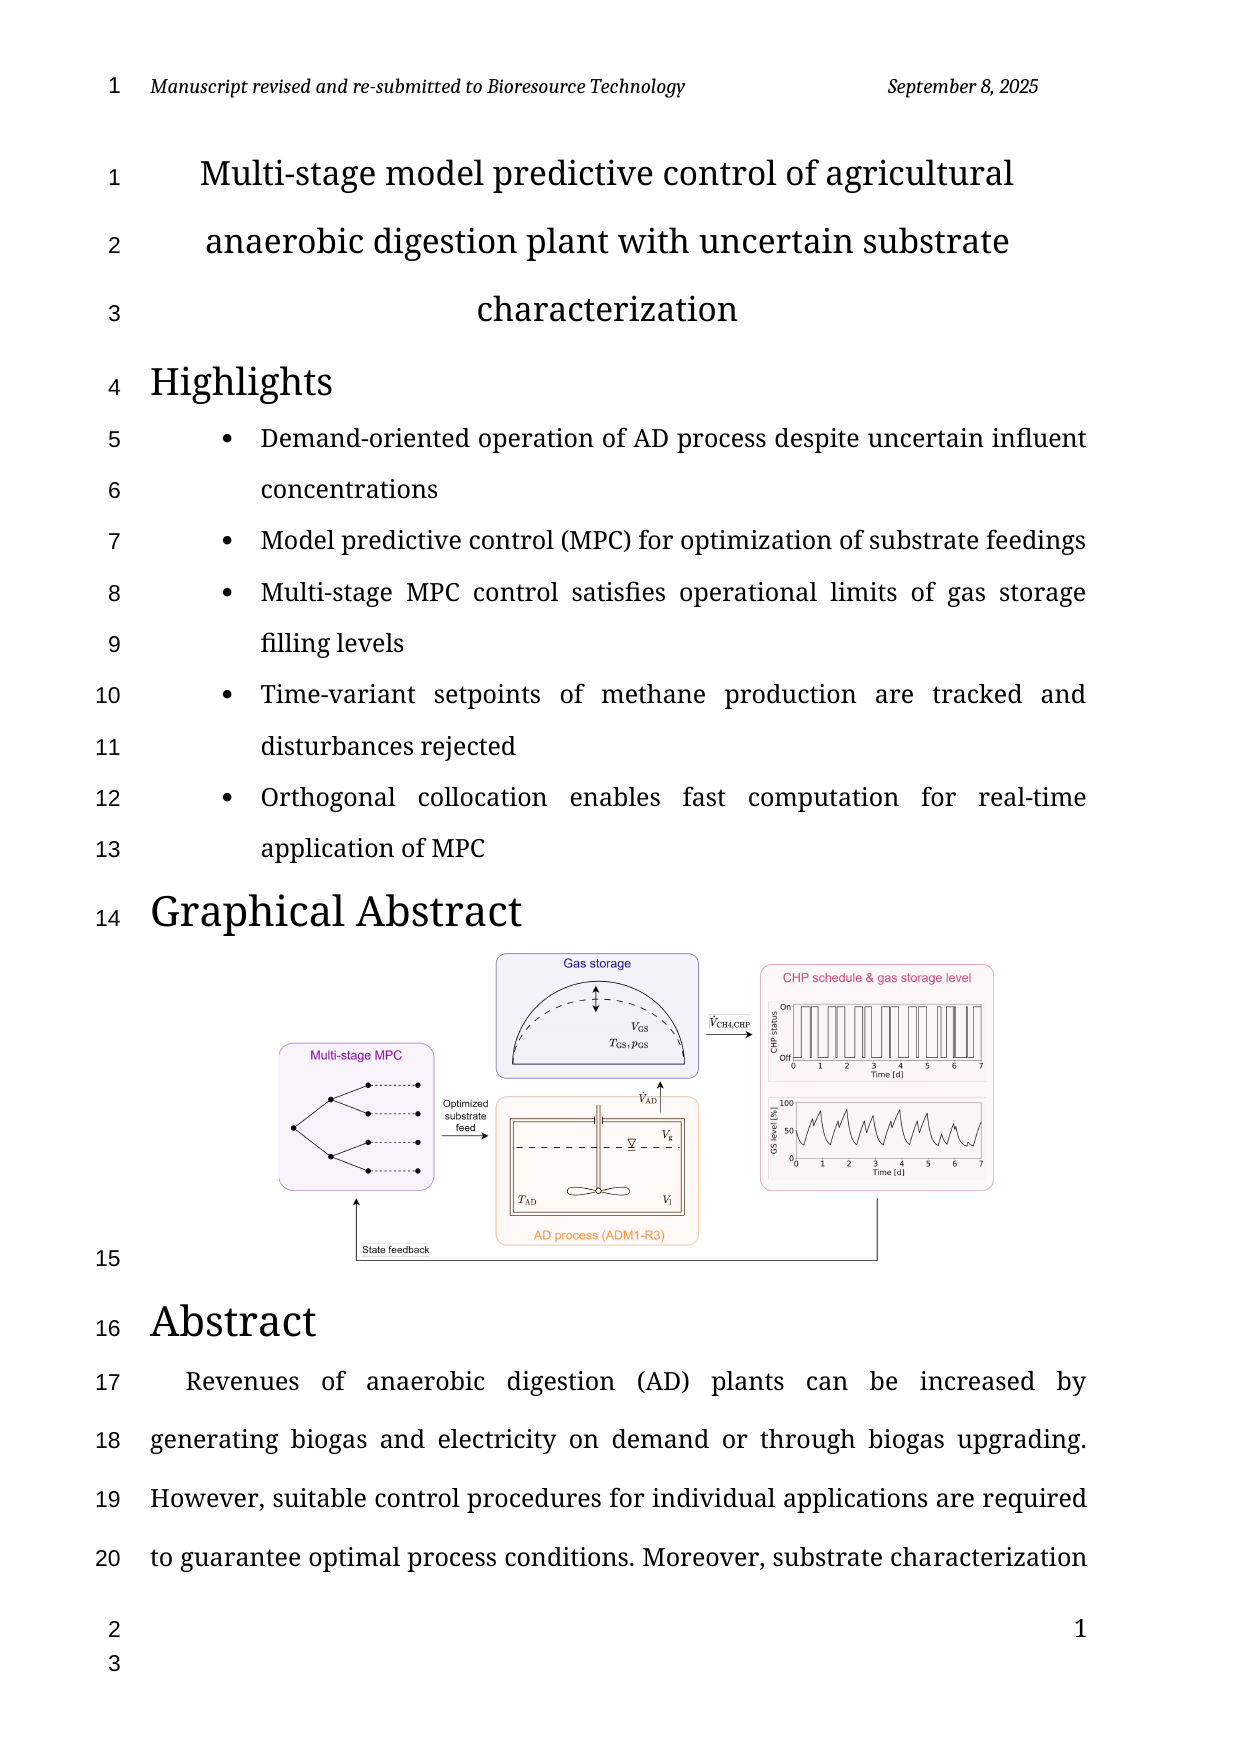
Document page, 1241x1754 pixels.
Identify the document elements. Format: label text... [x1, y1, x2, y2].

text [150, 1363, 1087, 1574]
list Demand-oriented operation of AD process despite uncertain influent concentrations [223, 420, 1087, 506]
list Time-variant setpoints of methane production are tracked and disturbances rejected [223, 677, 1087, 762]
list Model predictive control (MPC) for optimization of substrate feedings [223, 523, 1087, 557]
text Multi-stage model predictive control of agricultural anaerobic digestion plant with uncertain substrate characterization [193, 150, 1020, 332]
subtitle Graphical Abstract [150, 882, 1090, 939]
picture [278, 953, 994, 1267]
subtitle Abstract [150, 1292, 1090, 1348]
list Multi-stage MPC control satisfies operational limits of gas storage filling levels [223, 574, 1087, 660]
subtitle Highlights [150, 355, 1090, 406]
list Orthogonal collocation enables fast computation for real-time application of MPC [223, 779, 1087, 864]
